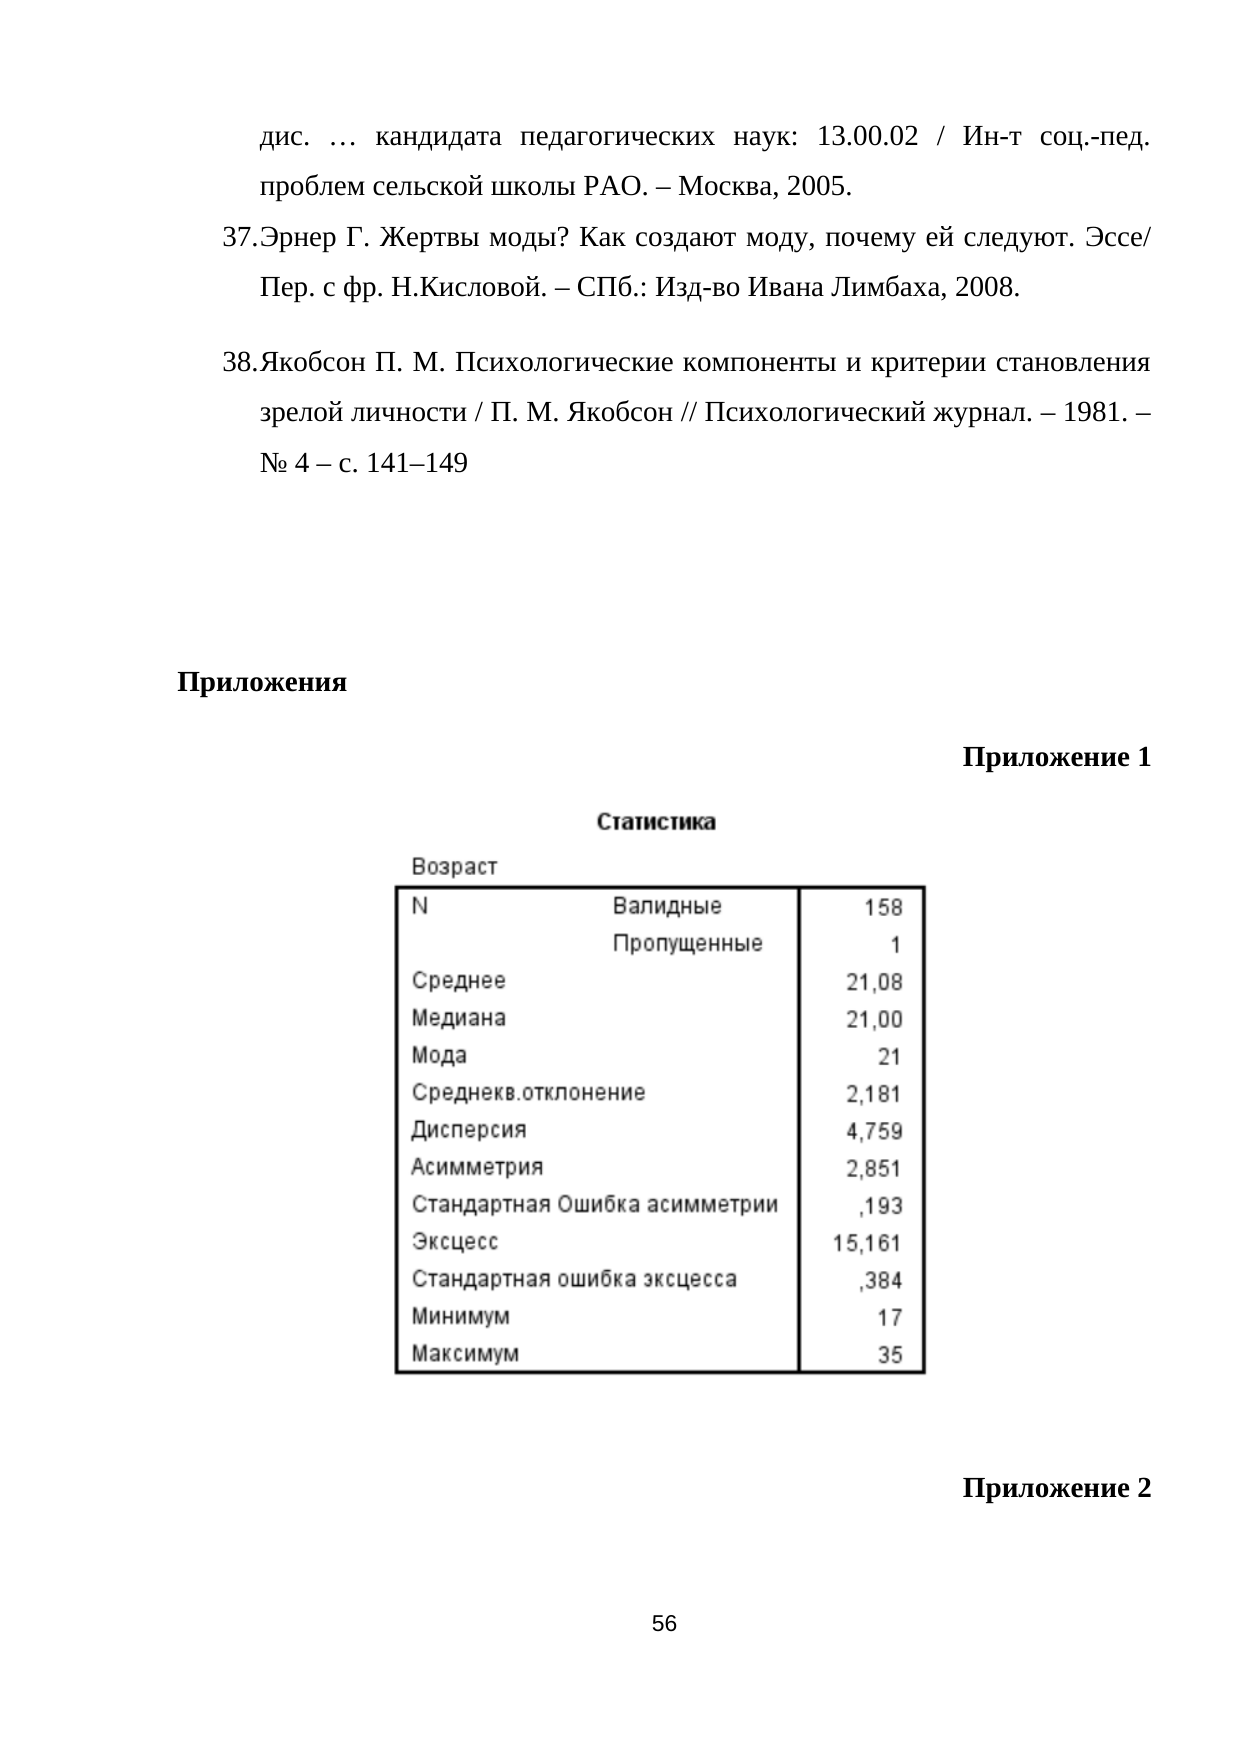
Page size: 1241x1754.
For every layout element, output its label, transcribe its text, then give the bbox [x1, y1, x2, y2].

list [222, 118, 1152, 202]
subtitle Приложения [177, 664, 1152, 698]
list Эрнер Г. Жертвы моды? Как создают моду, почему ей следуют. Эссе/ Пер. с фр. Н.Кисловой. – СПб.: Изд-во Ивана Лимбаха, 2008. [222, 219, 1152, 302]
text Приложение 1 [177, 739, 1152, 773]
list Якобсон П. М. Психологические компоненты и критерии становления зрелой личности / П. М. Якобсон // Психологический журнал. – 1981. – № 4 – с. 141–149 [222, 344, 1152, 478]
picture [373, 790, 956, 1407]
text Приложение 2 [177, 1470, 1152, 1504]
